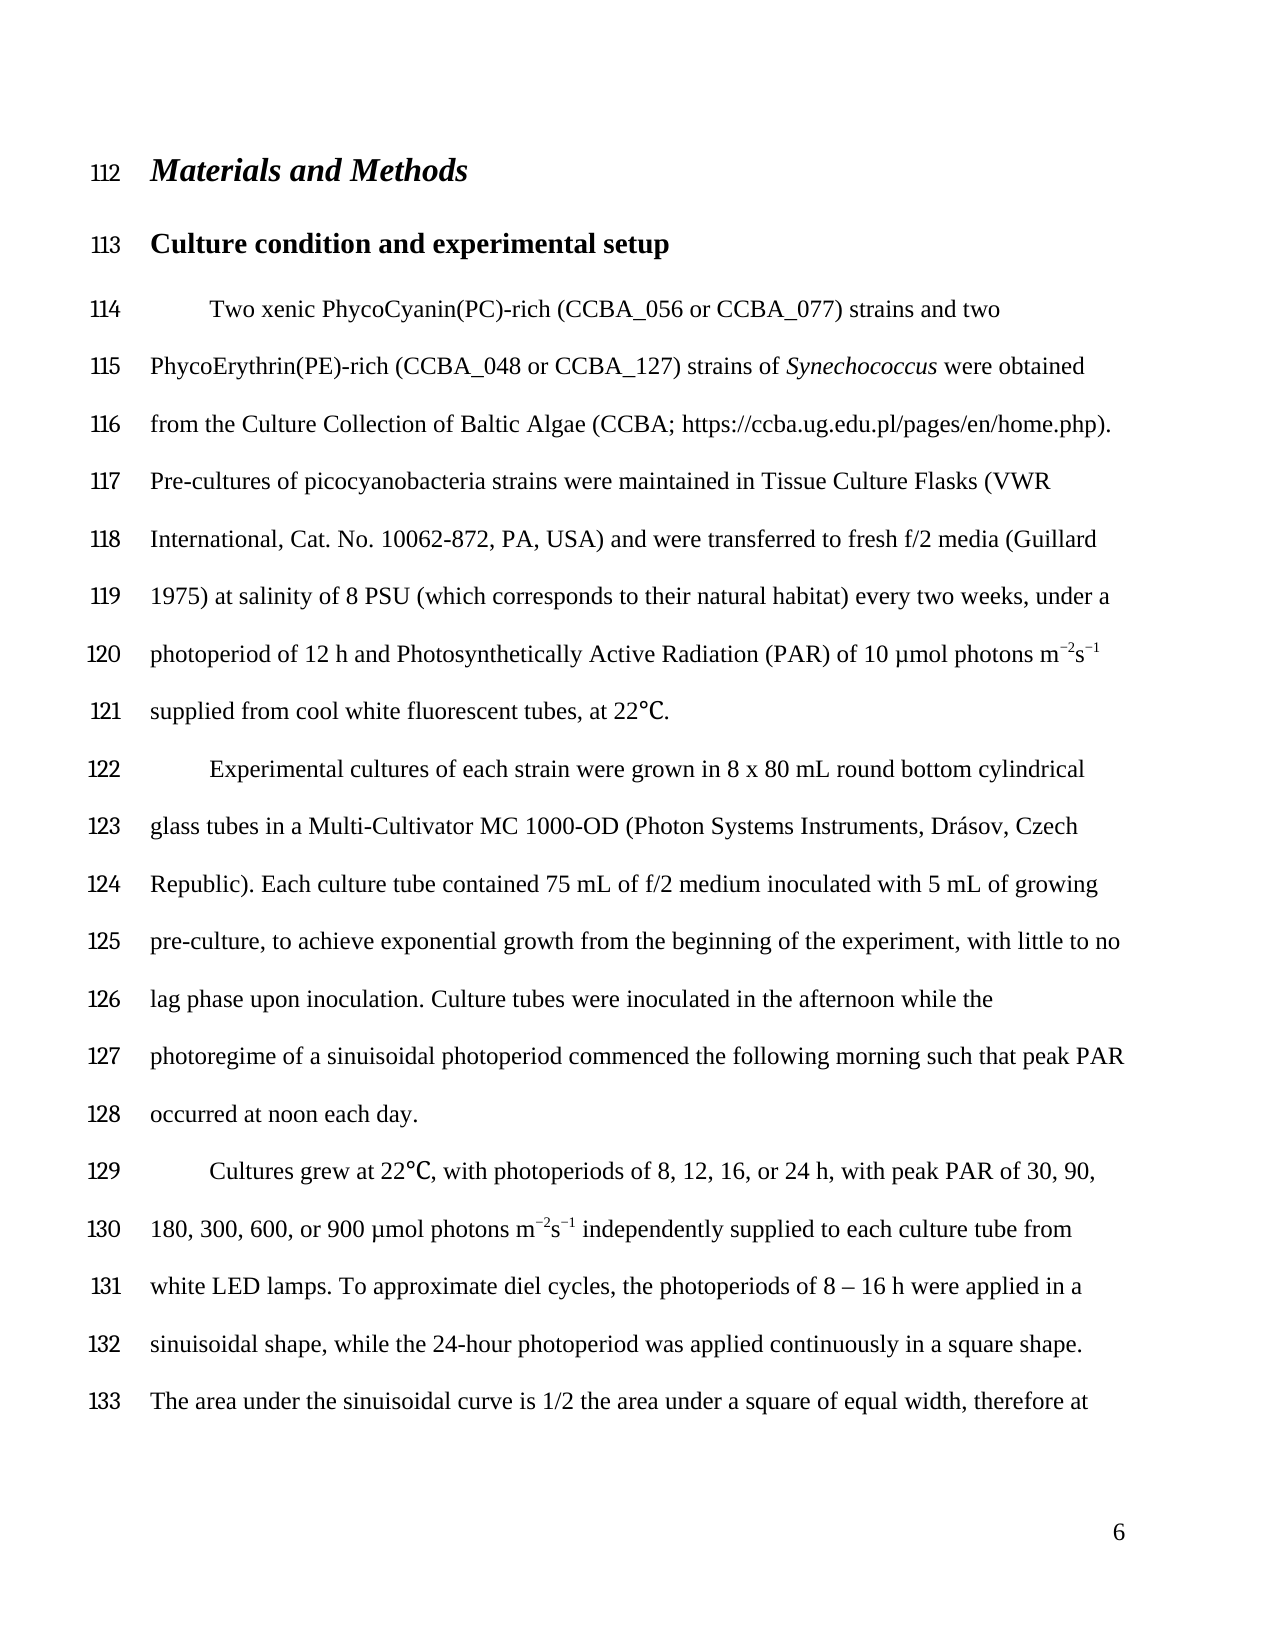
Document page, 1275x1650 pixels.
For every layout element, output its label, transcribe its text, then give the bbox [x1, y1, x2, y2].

text Experimental cultures of each strain were grown in 8 x 80 mL round bottom cylindrical glass tubes in a Multi-Cultivator MC 1000-OD (Photon Systems Instruments, Drásov, Czech Republic). Each culture tube contained 75 mL of f/2 medium inoculated with 5 mL of growing pre-culture, to achieve exponential growth from the beginning of the experiment, with little to no lag phase upon inoculation. Culture tubes were inoculated in the afternoon while the photoregime of a sinuisoidal photoperiod commenced the following morning such that peak PAR occurred at noon each day. [150, 754, 1125, 1127]
subtitle Materials and Methods [150, 150, 1125, 188]
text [150, 1156, 1125, 1415]
subtitle Culture condition and experimental setup [150, 227, 1125, 260]
text Two xenic PhycoCyanin(PC)-rich (CCBA_056 or CCBA_077) strains and two PhycoErythrin(PE)-rich (CCBA_048 or CCBA_127) strains of Synechococcus were obtained from the Culture Collection of Baltic Algae (CCBA; https://ccba.ug.edu.pl/pages/en/home.php). Pre-cultures of picocyanobacteria strains were maintained in Tissue Culture Flasks (VWR International, Cat. No. 10062-872, PA, USA) and were transferred to fresh f/2 media (Guillard 1975) at salinity of 8 PSU (which corresponds to their natural habitat) every two weeks, under a photoperiod of 12 h and Photosynthetically Active Radiation (PAR) of 10 µmol photons m−2s−1 supplied from cool white fluorescent tubes, at 22℃. [150, 294, 1125, 725]
